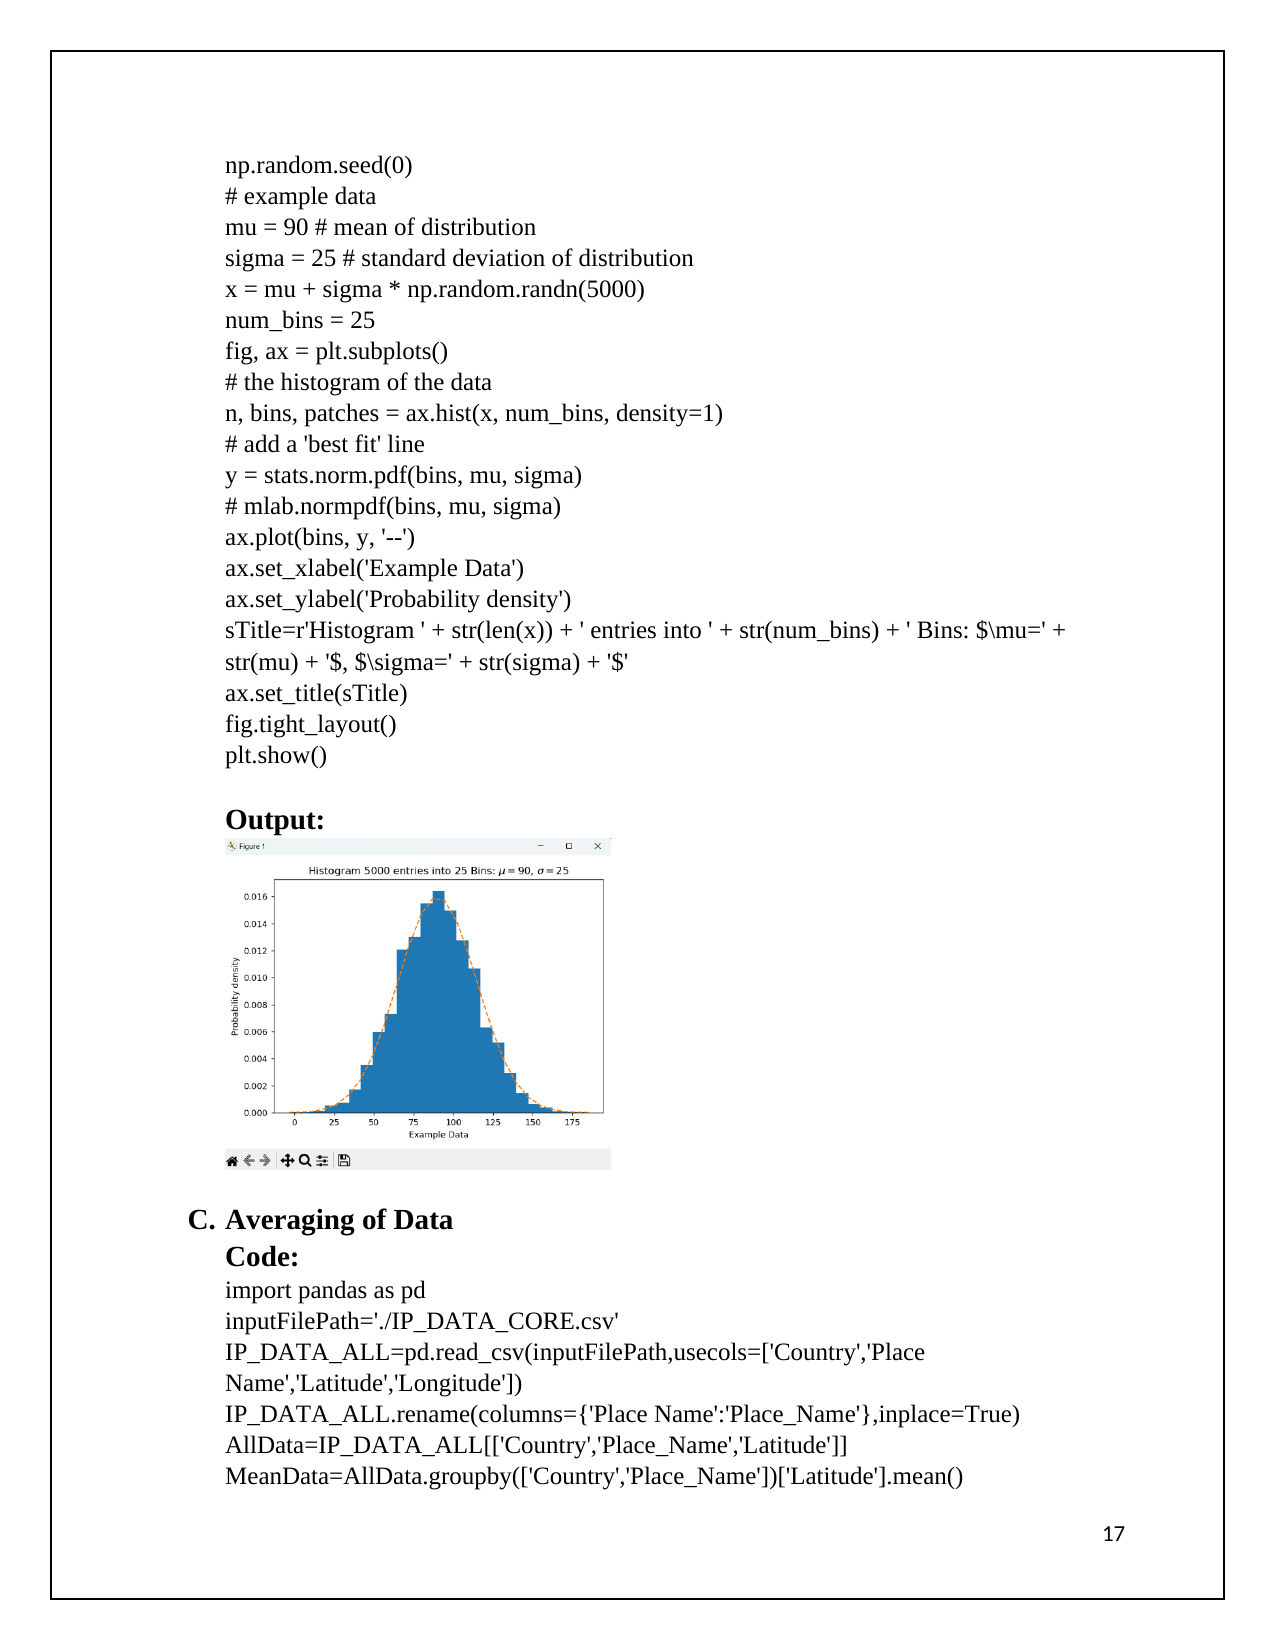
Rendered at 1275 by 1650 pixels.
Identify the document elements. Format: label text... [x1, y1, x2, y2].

list sTitle=r'Histogram ' + str(len(x)) + ' entries into ' + str(num_bins) + ' Bins: $\mu=' + str(mu) + '$, $\sigma=' + str(sigma) + '$' [225, 616, 1125, 675]
list fig.tight_layout() [225, 709, 1125, 737]
list import pandas as pd [225, 1275, 1125, 1303]
list Code: [225, 1239, 1125, 1272]
list ax.set_xlabel('Example Data') [225, 553, 1125, 582]
list MeanData=AllData.groupby(['Country','Place_Name'])['Latitude'].mean() [225, 1461, 1125, 1490]
list # mlab.normpdf(bins, mu, sigma) [225, 491, 1125, 520]
list num_bins = 25 [225, 305, 1125, 334]
list # add a 'best fit' line [225, 429, 1125, 458]
list ax.set_ylabel('Probability density') [225, 584, 1125, 613]
list # the histogram of the data [225, 367, 1125, 396]
list sigma = 25 # standard deviation of distribution [225, 243, 1125, 272]
list AllData=IP_DATA_ALL[['Country','Place_Name','Latitude']] [225, 1430, 1125, 1459]
list y = stats.norm.pdf(bins, mu, sigma) [225, 460, 1125, 489]
list mu = 90 # mean of distribution [225, 212, 1125, 241]
list IP_DATA_ALL.rename(columns={'Place Name':'Place_Name'},inplace=True) [225, 1399, 1125, 1428]
list plt.show() [225, 740, 1125, 768]
list x = mu + sigma * np.random.randn(5000) [225, 274, 1125, 303]
picture [225, 838, 612, 1170]
list n, bins, patches = ax.hist(x, num_bins, density=1) [225, 398, 1125, 427]
list inputFilePath='./IP_DATA_CORE.csv' [225, 1306, 1125, 1334]
list Output: [225, 802, 1125, 835]
list ax.set_title(sTitle) [225, 678, 1125, 706]
list Averaging of Data [187, 1202, 1125, 1236]
list fig, ax = plt.subplots() [225, 336, 1125, 365]
list ax.plot(bins, y, '--') [225, 522, 1125, 551]
list # example data [225, 181, 1125, 210]
list np.random.seed(0) [225, 150, 1125, 179]
list IP_DATA_ALL=pd.read_csv(inputFilePath,usecols=['Country','Place Name','Latitude','Longitude']) [225, 1337, 1125, 1397]
